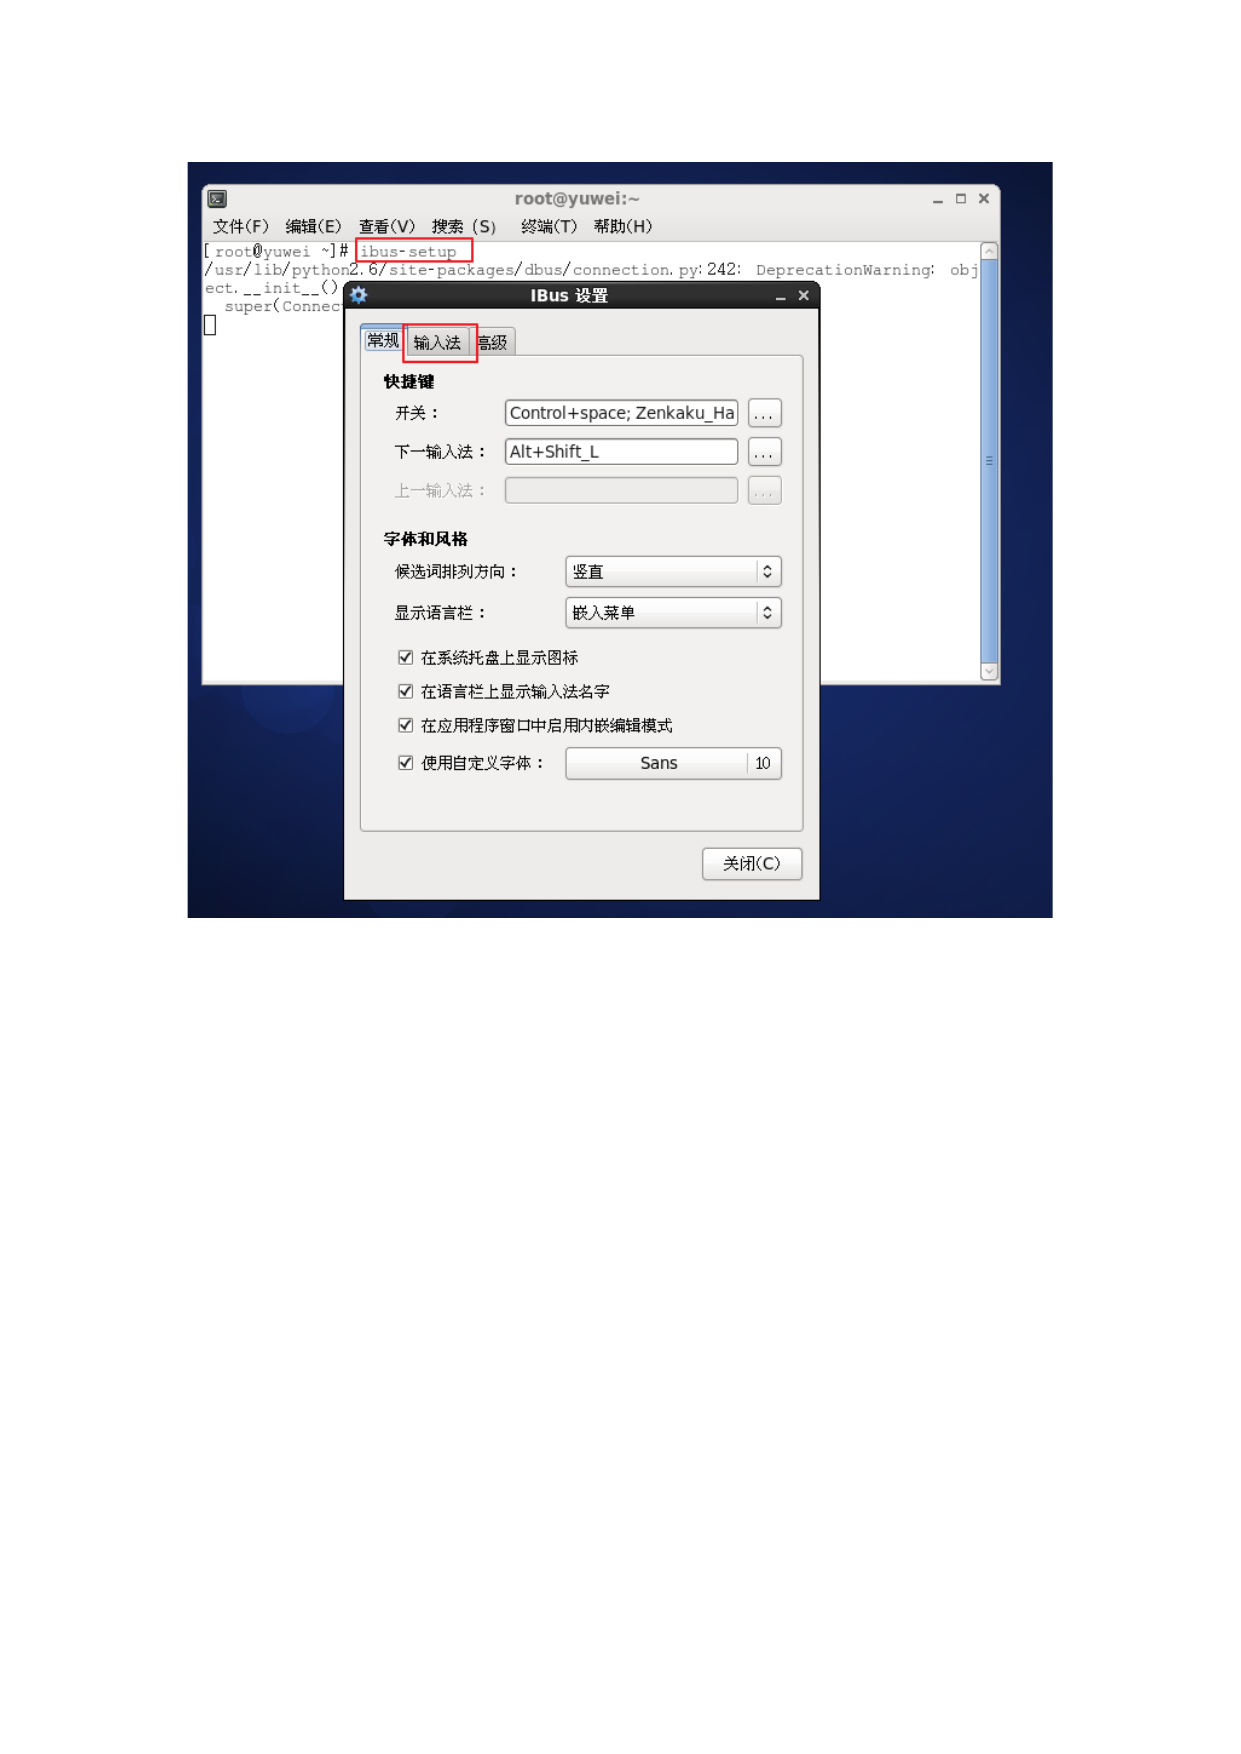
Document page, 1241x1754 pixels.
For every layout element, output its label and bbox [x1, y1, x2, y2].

picture [187, 162, 1053, 918]
